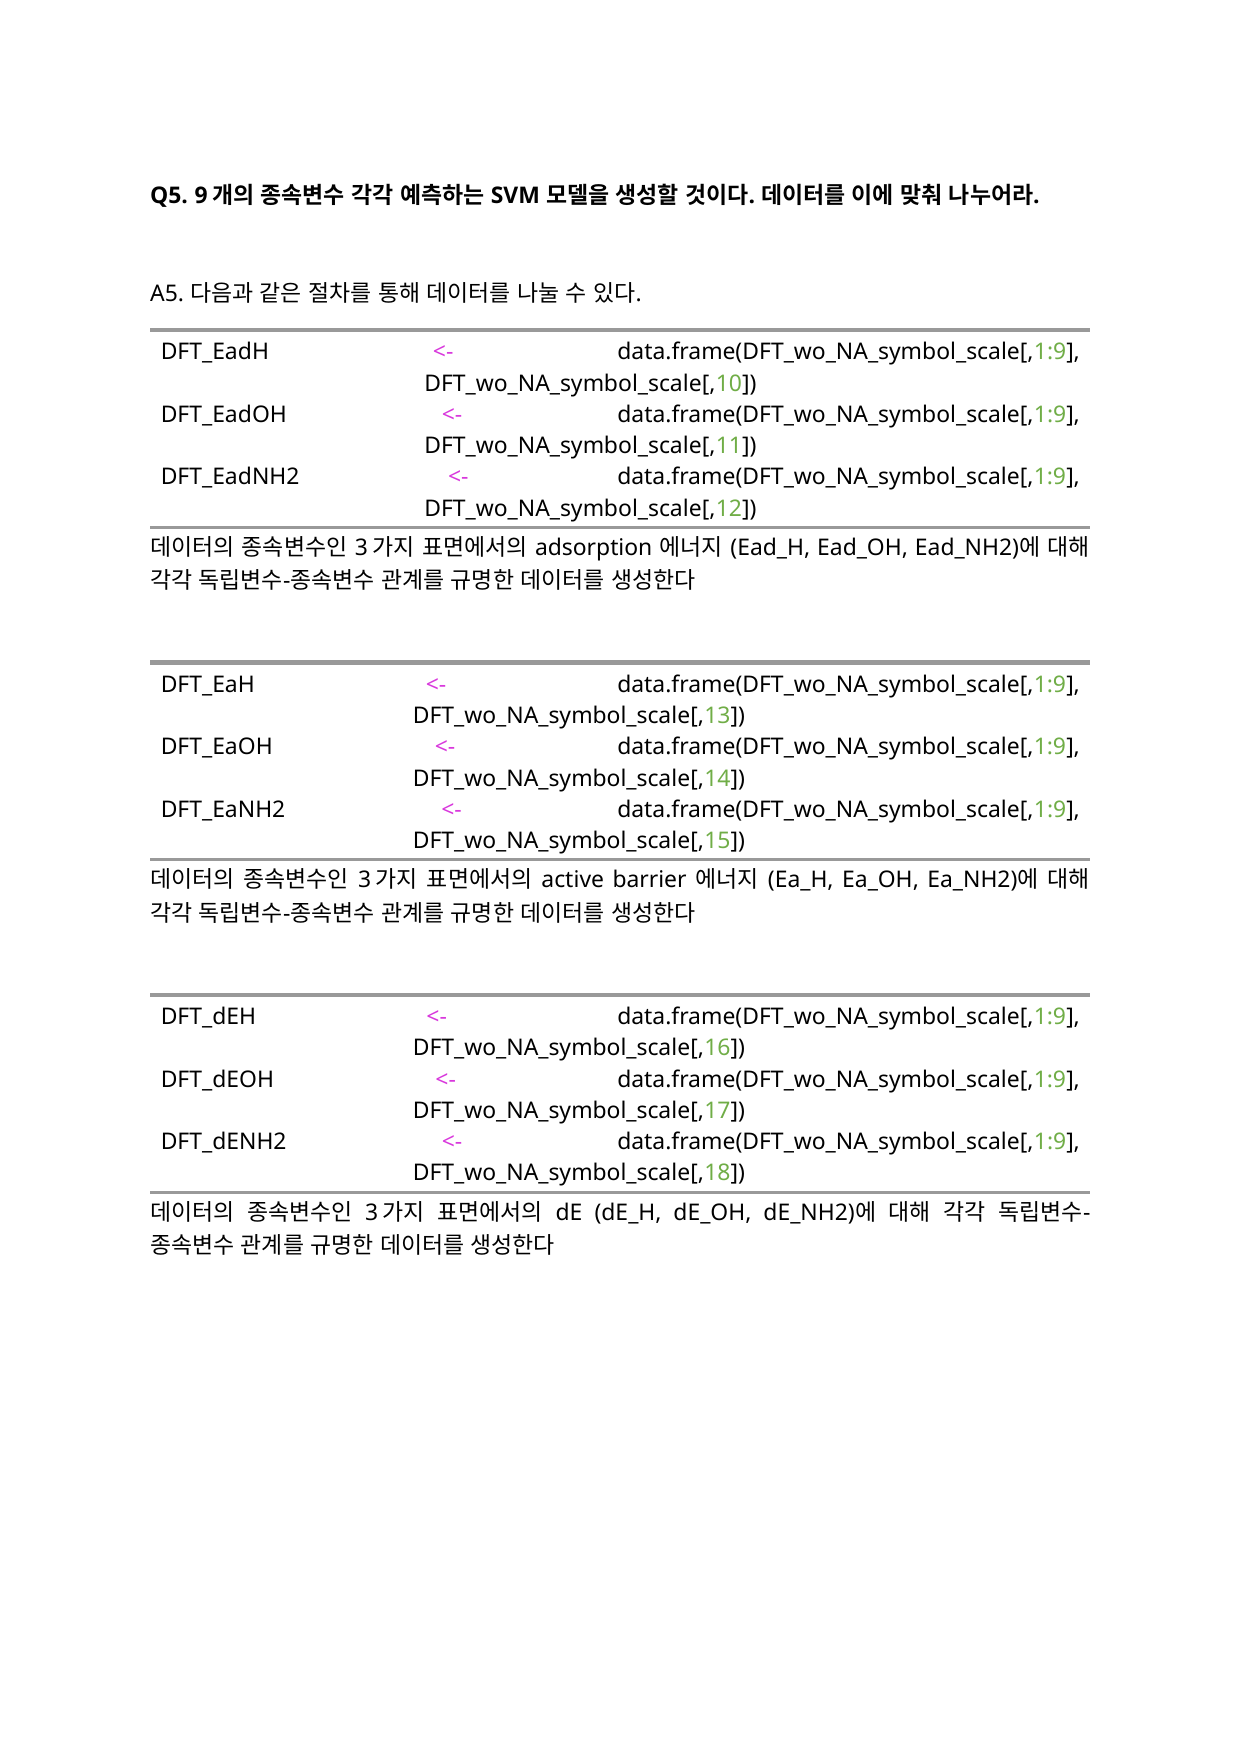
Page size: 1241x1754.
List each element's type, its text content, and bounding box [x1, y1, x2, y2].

text 데이터의 종속변수인 3가지 표면에서의 adsorption 에너지 (Ead_H, Ead_OH, Ead_NH2)에 대해 각각 독립변수-종속변수 관계를 규명한 데이터를 생성한다 [150, 529, 1090, 596]
list 다음과 같은 절차를 통해 데이터를 나눌 수 있다. [150, 275, 1090, 308]
text 9개의 종속변수 각각 예측하는 SVM 모델을 생성할 것이다. 데이터를 이에 맞춰 나누어라. [150, 177, 1090, 211]
text 데이터의 종속변수인 3가지 표면에서의 dE (dE_H, dE_OH, dE_NH2)에 대해 각각 독립변수-종속변수 관계를 규명한 데이터를 생성한다 [150, 1194, 1090, 1260]
text 데이터의 종속변수인 3가지 표면에서의 active barrier 에너지 (Ea_H, Ea_OH, Ea_NH2)에 대해 각각 독립변수-종속변수 관계를 규명한 데이터를 생성한다 [150, 861, 1090, 928]
table_header DFT_EaH <- data.frame(DFT_wo_NA_symbol_scale[,1:9], DFT_wo_NA_symbol_scale[,13]) DFT_EaOH <- data.frame(DFT_wo_NA_symbol_scale[,1:9], DFT_wo_NA_symbol_scale[,14]) DFT_EaNH2 <- data.frame(DFT_wo_NA_symbol_scale[,1:9], DFT_wo_NA_symbol_scale[,15]) [150, 665, 1090, 858]
table_header DFT_EadH <- data.frame(DFT_wo_NA_symbol_scale[,1:9], DFT_wo_NA_symbol_scale[,10]) DFT_EadOH <- data.frame(DFT_wo_NA_symbol_scale[,1:9], DFT_wo_NA_symbol_scale[,11]) DFT_EadNH2 <- data.frame(DFT_wo_NA_symbol_scale[,1:9], DFT_wo_NA_symbol_scale[,12]) [150, 332, 1090, 526]
table_header DFT_dEH <- data.frame(DFT_wo_NA_symbol_scale[,1:9], DFT_wo_NA_symbol_scale[,16]) DFT_dEOH <- data.frame(DFT_wo_NA_symbol_scale[,1:9], DFT_wo_NA_symbol_scale[,17]) DFT_dENH2 <- data.frame(DFT_wo_NA_symbol_scale[,1:9], DFT_wo_NA_symbol_scale[,18]) [150, 997, 1090, 1191]
